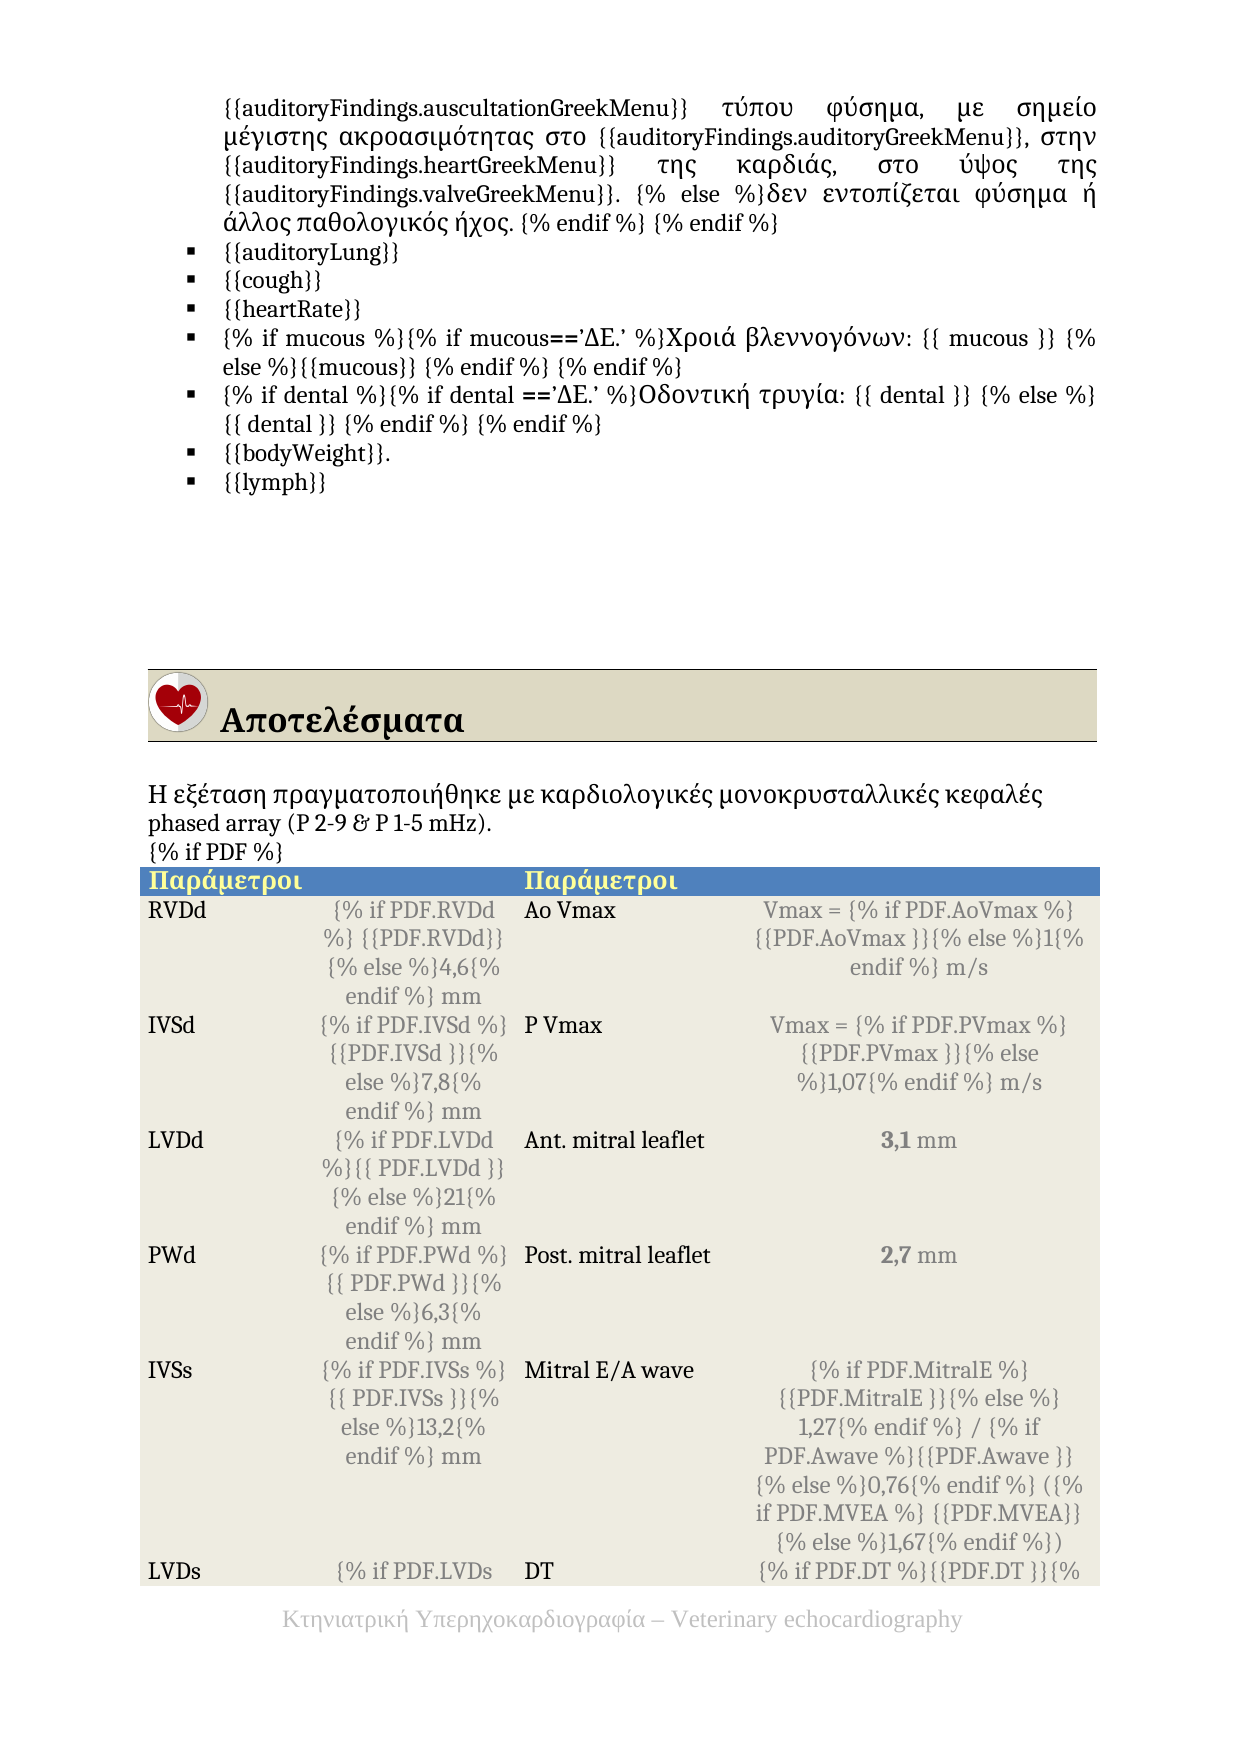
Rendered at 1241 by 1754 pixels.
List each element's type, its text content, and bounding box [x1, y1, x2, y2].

table_cell {% if PDF.IVSd %}{{PDF.IVSd }}{% else %}7,8{% endif %} mm [310, 1011, 517, 1126]
list {{cough}} [185, 266, 1097, 295]
table_cell {% if PDF.IVSs %}{{ PDF.IVSs }}{% else %}13,2{% endif %} mm [310, 1356, 517, 1557]
table_cell {% if PDF.RVDd %} {{PDF.RVDd}}{% else %}4,6{% endif %} mm [310, 896, 517, 1011]
text Η εξέταση πραγματοποιήθηκε με καρδιολογικές μονοκρυσταλλικές κεφαλές phased array (P 2-9 & P 1-5 mHz). [148, 781, 1097, 838]
list {{auditoryLung}} [185, 237, 1097, 266]
table_cell {% if PDF.LVDd %}{{ PDF.LVDd }}{% else %}21{% endif %} mm [310, 1126, 517, 1241]
table_header [738, 867, 1100, 896]
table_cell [738, 1557, 1100, 1586]
table_cell Post. mitral leaflet [517, 1241, 738, 1356]
table_cell LVDs [140, 1557, 310, 1586]
table_cell 3,1 mm [738, 1126, 1100, 1241]
table_cell IVSd [140, 1011, 310, 1126]
table_cell P Vmax [517, 1011, 738, 1126]
table_cell Ant. mitral leaflet [517, 1126, 738, 1241]
table_cell {% if PDF.PWd %}{{ PDF.PWd }}{% else %}6,3{% endif %} mm [310, 1241, 517, 1356]
text Αποτελέσματα [148, 670, 1097, 741]
picture [147, 671, 209, 733]
list {{bodyWeight}}. [185, 439, 1097, 467]
table_cell DT [517, 1557, 738, 1586]
table_cell RVDd [140, 896, 310, 1011]
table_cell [310, 1557, 517, 1586]
text {% if PDF %} [148, 838, 1097, 867]
table_cell Vmax = {% if PDF.PVmax %}{{PDF.PVmax }}{% else %}1,07{% endif %} m/s [738, 1011, 1100, 1126]
table_header [310, 867, 517, 896]
list {% if mucous %}{% if mucous==’ΔΕ.’ %}Χροιά βλεννογόνων: {{ mucous }} {% else %}{{mucous}} {% endif %} {% endif %} [185, 324, 1097, 381]
list {{heartRate}} [185, 295, 1097, 324]
table_cell Mitral E/A wave [517, 1356, 738, 1557]
table_cell PWd [140, 1241, 310, 1356]
table_header Παράμετροι [140, 867, 310, 896]
table_cell LVDd [140, 1126, 310, 1241]
list {% if dental %}{% if dental ==’ΔΕ.’ %}Οδοντική τρυγία: {{ dental }} {% else %}{{ dental }} {% endif %} {% endif %} [185, 381, 1097, 439]
table_cell Ao Vmax [517, 896, 738, 1011]
table_cell Vmax = {% if PDF.AoVmax %}{{PDF.AoVmax }}{% else %}1{% endif %} m/s [738, 896, 1100, 1011]
table_cell {% if PDF.MitralE %} {{PDF.MitralE }}{% else %} 1,27{% endif %} / {% if PDF.Awave %}{{PDF.Awave }} {% else %}0,76{% endif %} ({% if PDF.MVEA %} {{PDF.MVEA}} {% else %}1,67{% endif %}) [738, 1356, 1100, 1557]
list {{lymph}} [185, 467, 1097, 496]
table_cell 2,7 mm [738, 1241, 1100, 1356]
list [185, 94, 1097, 237]
table_header Παράμετροι [517, 867, 738, 896]
table_cell IVSs [140, 1356, 310, 1557]
